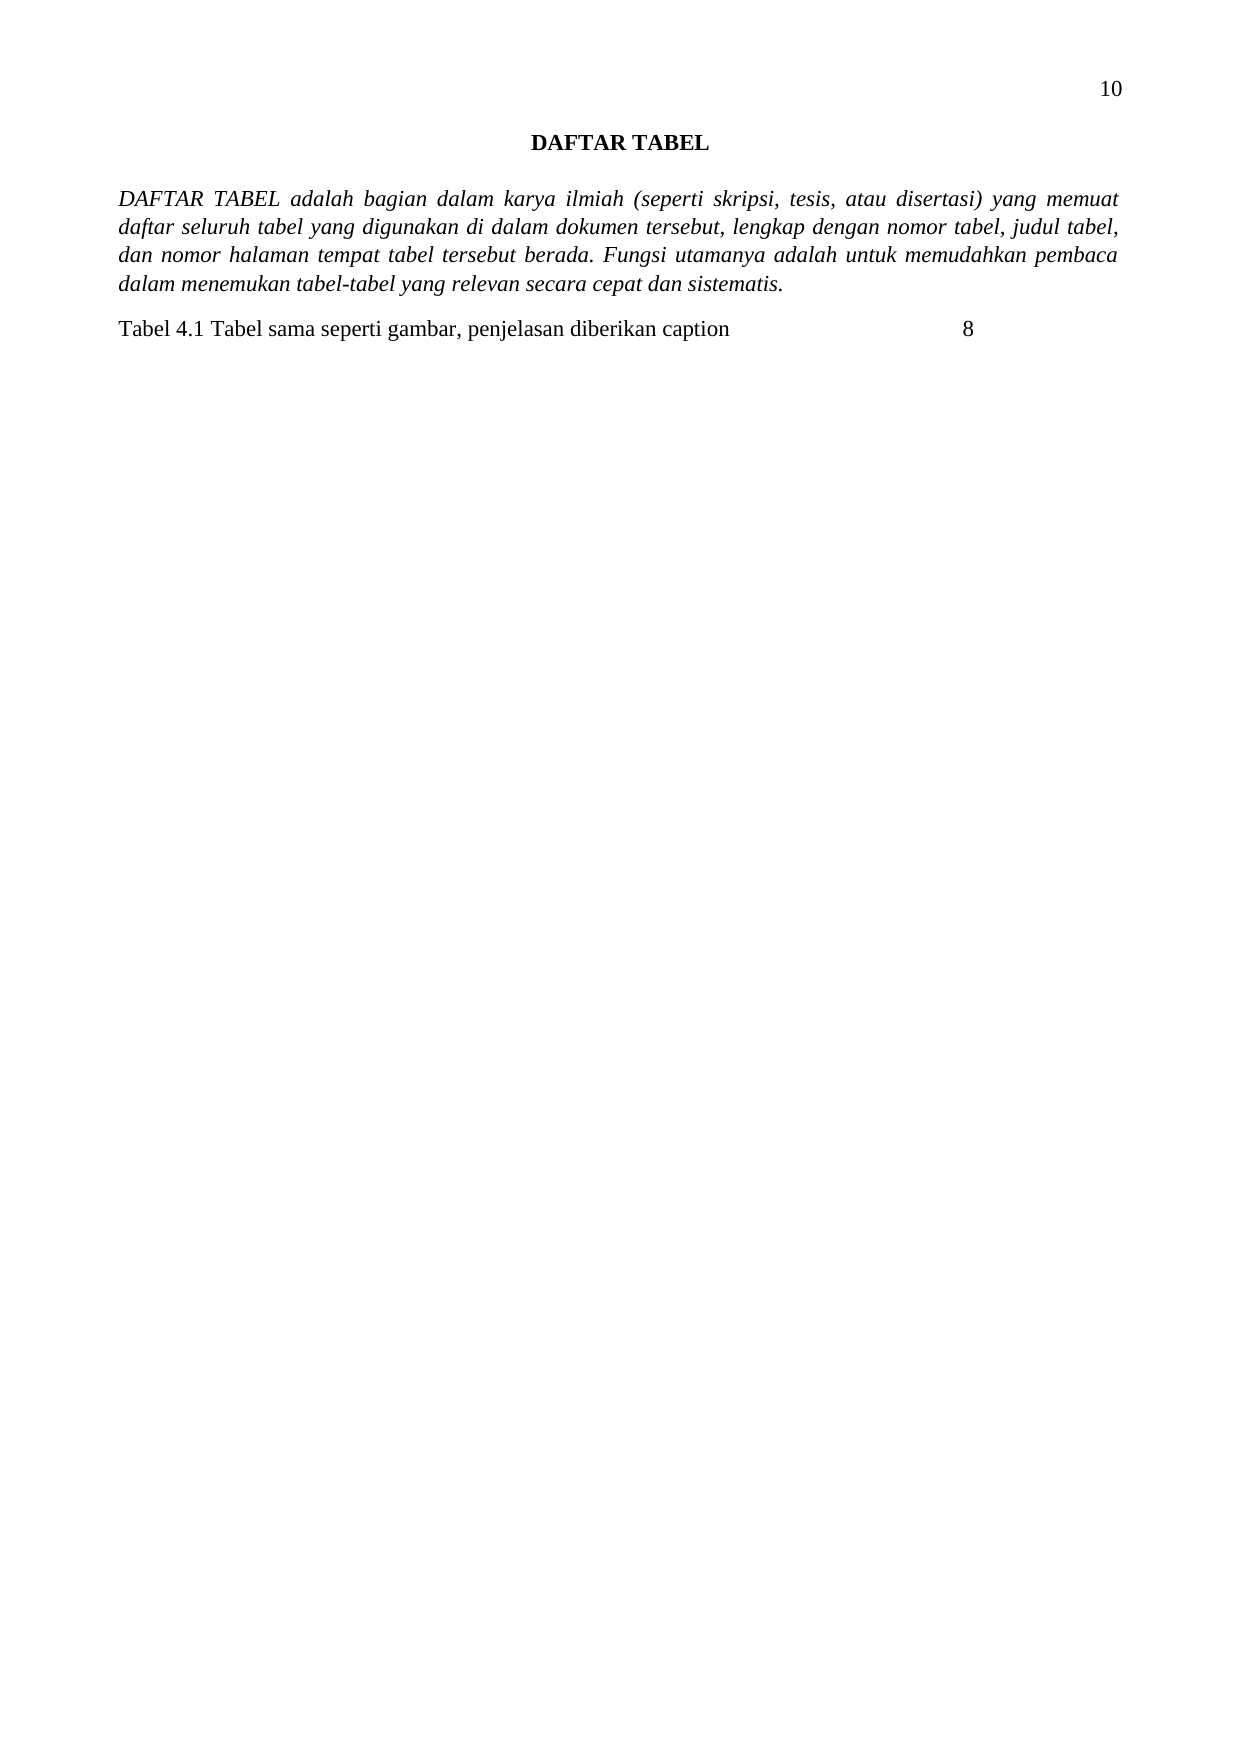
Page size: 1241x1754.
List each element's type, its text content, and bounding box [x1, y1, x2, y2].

subtitle DAFTAR TABEL [118, 129, 1122, 156]
text DAFTAR TABEL adalah bagian dalam karya ilmiah (seperti skripsi, tesis, atau disertasi) yang memuat daftar seluruh tabel yang digunakan di dalam dokumen tersebut, lengkap dengan nomor tabel, judul tabel, dan nomor halaman tempat tabel tersebut berada. Fungsi utamanya adalah untuk memudahkan pembaca dalam menemukan tabel-tabel yang relevan secara cepat dan sistematis. [118, 184, 1122, 296]
